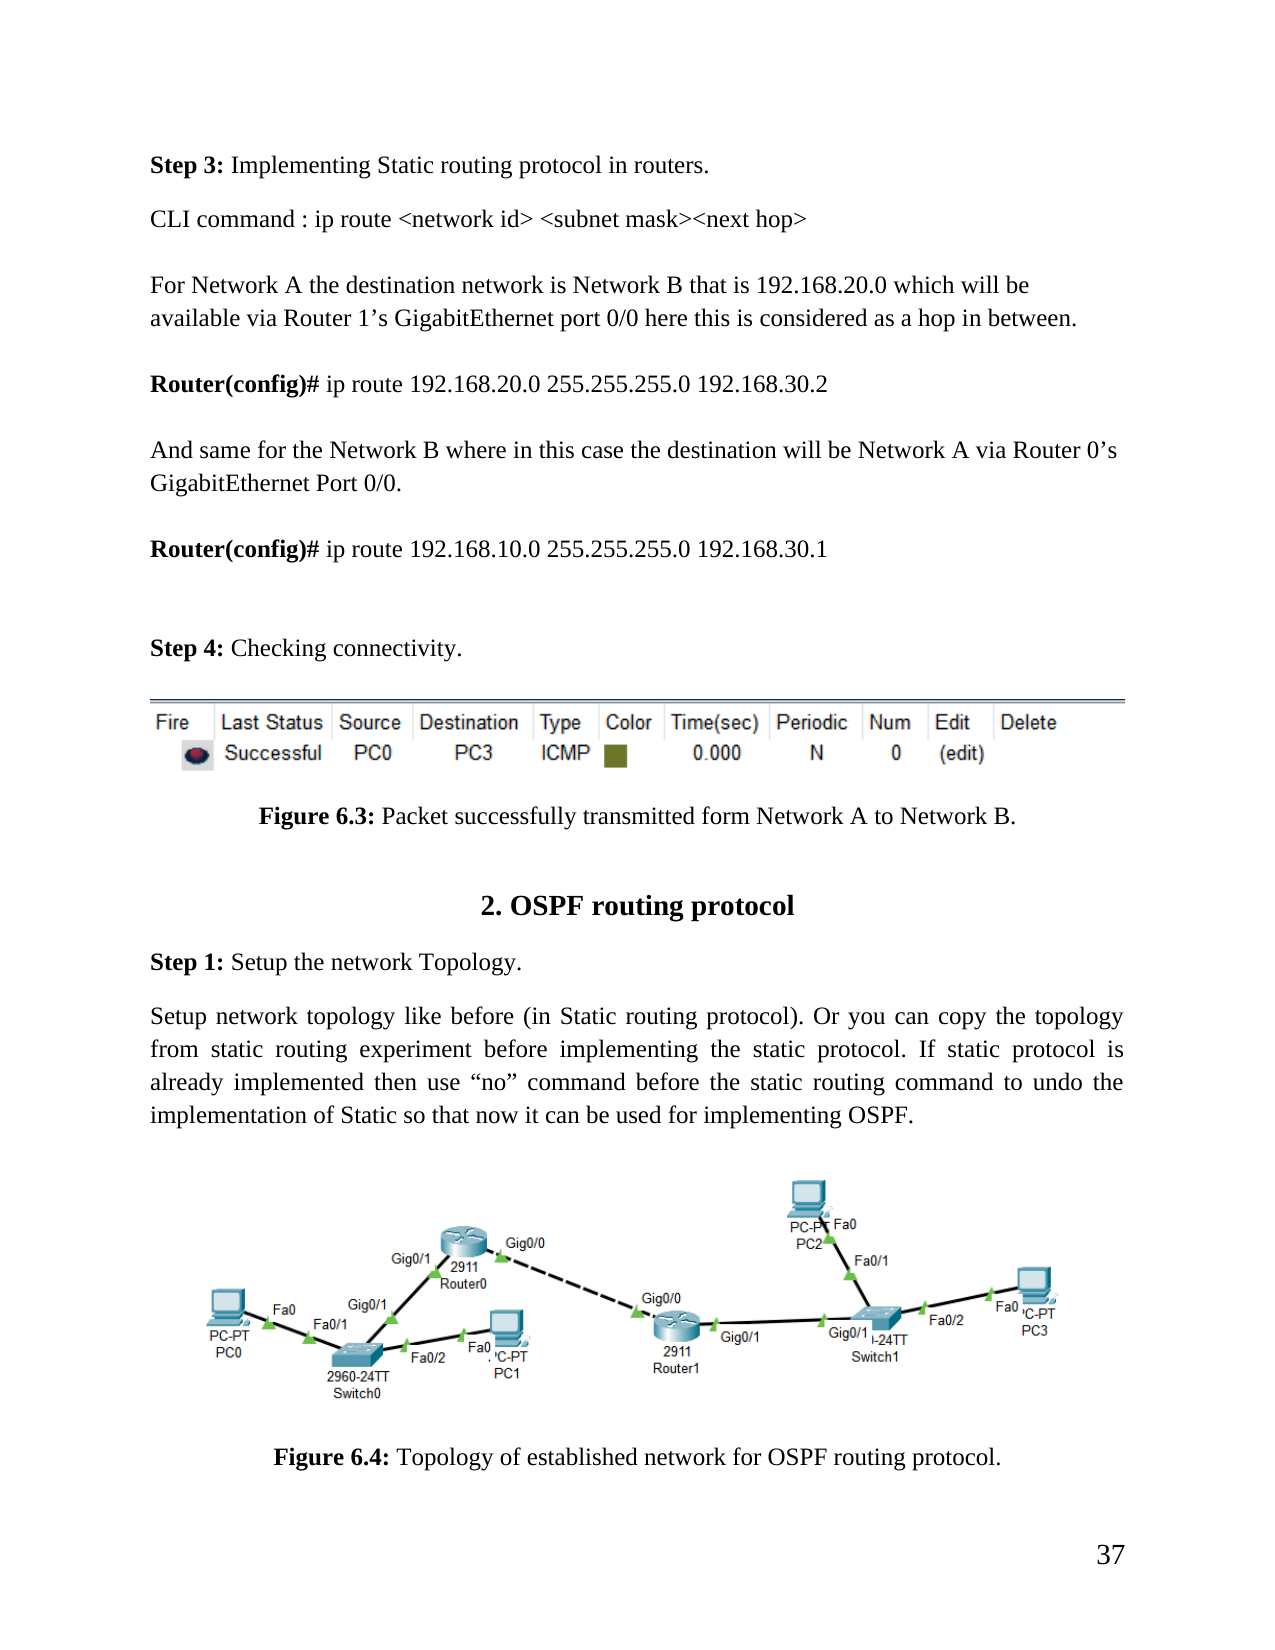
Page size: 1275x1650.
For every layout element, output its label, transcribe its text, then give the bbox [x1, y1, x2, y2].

text CLI command : ip route <network id> <subnet mask><next hop> [150, 204, 1125, 233]
text Router(config)# ip route 192.168.20.0 255.255.255.0 192.168.30.2 [150, 369, 1125, 398]
text Step 3: Implementing Static routing protocol in routers. [150, 150, 1125, 179]
picture [150, 699, 1125, 797]
text Router(config)# ip route 192.168.10.0 255.255.255.0 192.168.30.1 [150, 534, 1125, 563]
text Step 1: Setup the network Topology. [150, 947, 1125, 976]
picture [193, 1153, 1082, 1417]
text And same for the Network B where in this case the destination will be Network A via Router 0’s GigabitEthernet Port 0/0. [150, 435, 1125, 497]
text Figure 6.4: Topology of established network for OSPF routing protocol. [150, 1442, 1125, 1470]
text Figure 6.3: Packet successfully transmitted form Network A to Network B. [150, 801, 1125, 830]
text 2. OSPF routing protocol [150, 888, 1125, 921]
text Setup network topology like before (in Static routing protocol). Or you can copy the topology from static routing experiment before implementing the static protocol. If static protocol is already implemented then use “no” command before the static routing command to undo the implementation of Static so that now it can be used for implementing OSPF. [150, 1001, 1125, 1129]
text For Network A the destination network is Network B that is 192.168.20.0 which will be available via Router 1’s GigabitEthernet port 0/0 here this is considered as a hop in between. [150, 270, 1125, 332]
text Step 4: Checking connectivity. [150, 633, 1125, 662]
